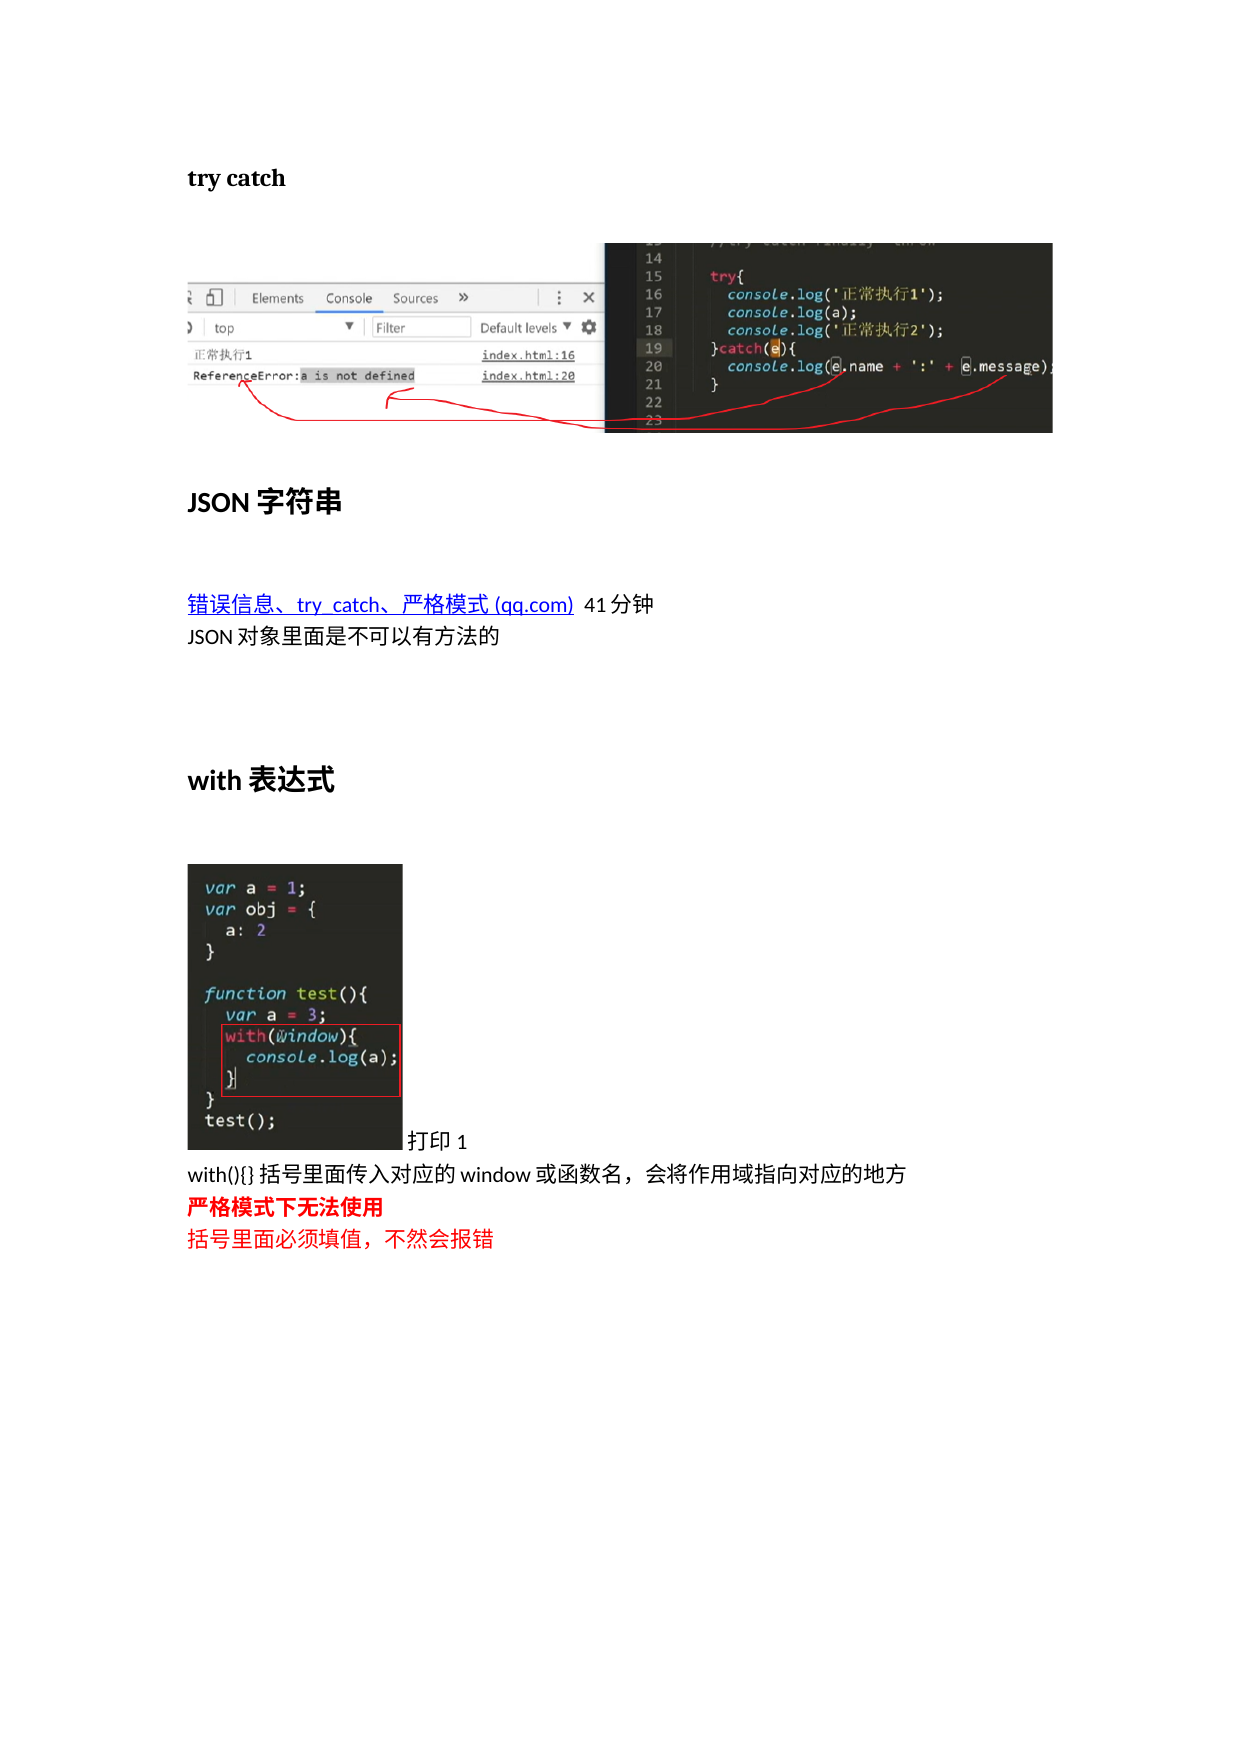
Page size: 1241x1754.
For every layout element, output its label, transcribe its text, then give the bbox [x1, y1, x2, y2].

text 打印 1 [187, 864, 1053, 1157]
subtitle try catch [187, 162, 1053, 194]
text with(){} 括号里面传入对应的window或函数名，会将作用域指向对应的地方 [187, 1157, 1053, 1189]
subtitle JSON字符串 [187, 467, 1053, 532]
subtitle with表达式 [187, 745, 1053, 810]
picture [187, 243, 1053, 433]
text JSON对象里面是不可以有方法的 [187, 619, 1053, 651]
text 括号里面必须填值，不然会报错 [187, 1222, 1053, 1254]
picture [187, 864, 403, 1150]
text 严格模式下无法使用 [187, 1189, 1053, 1222]
text 错误信息、try_catch、严格模式 (qq.com) 41分钟 [187, 586, 1053, 619]
